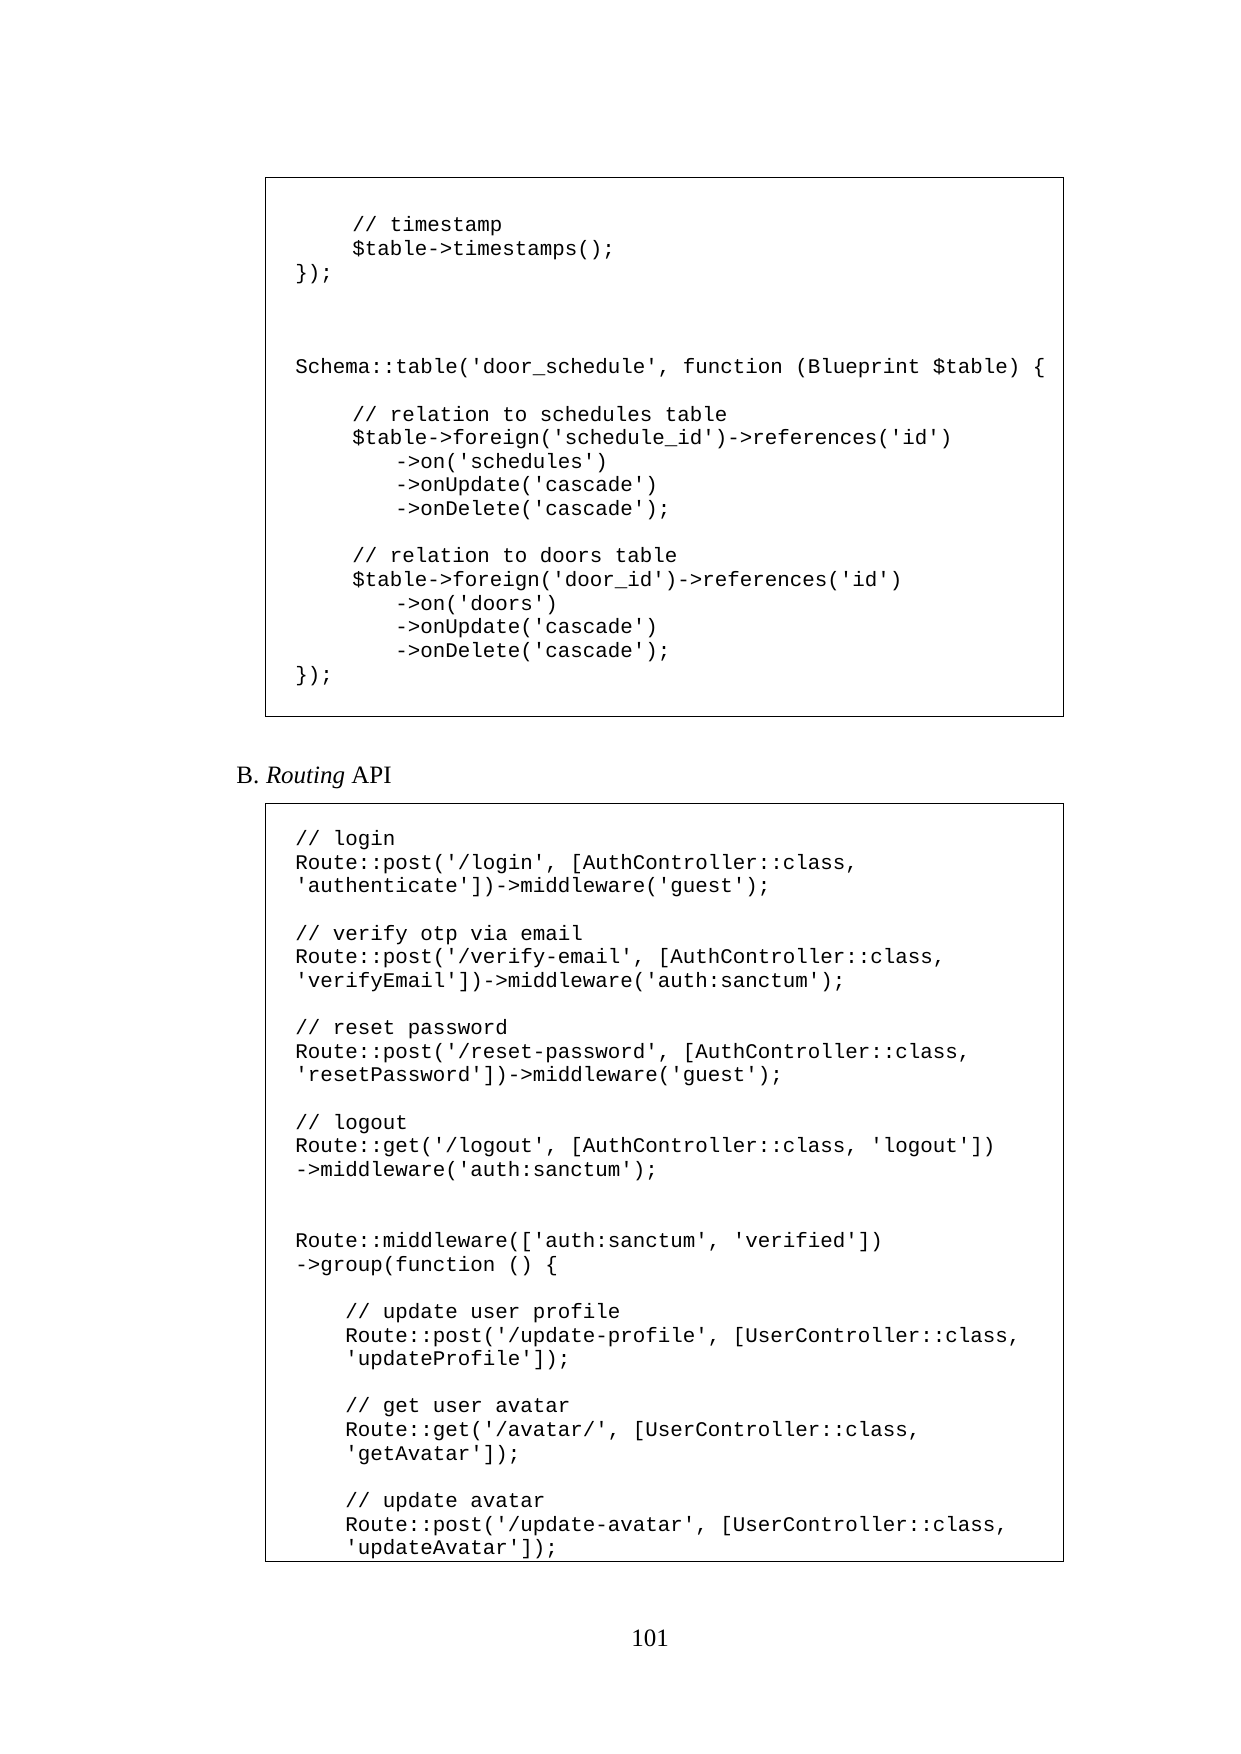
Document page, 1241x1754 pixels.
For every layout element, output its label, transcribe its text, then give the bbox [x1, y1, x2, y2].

list Routing API [236, 760, 1063, 789]
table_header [266, 804, 1063, 1561]
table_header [266, 178, 1063, 716]
